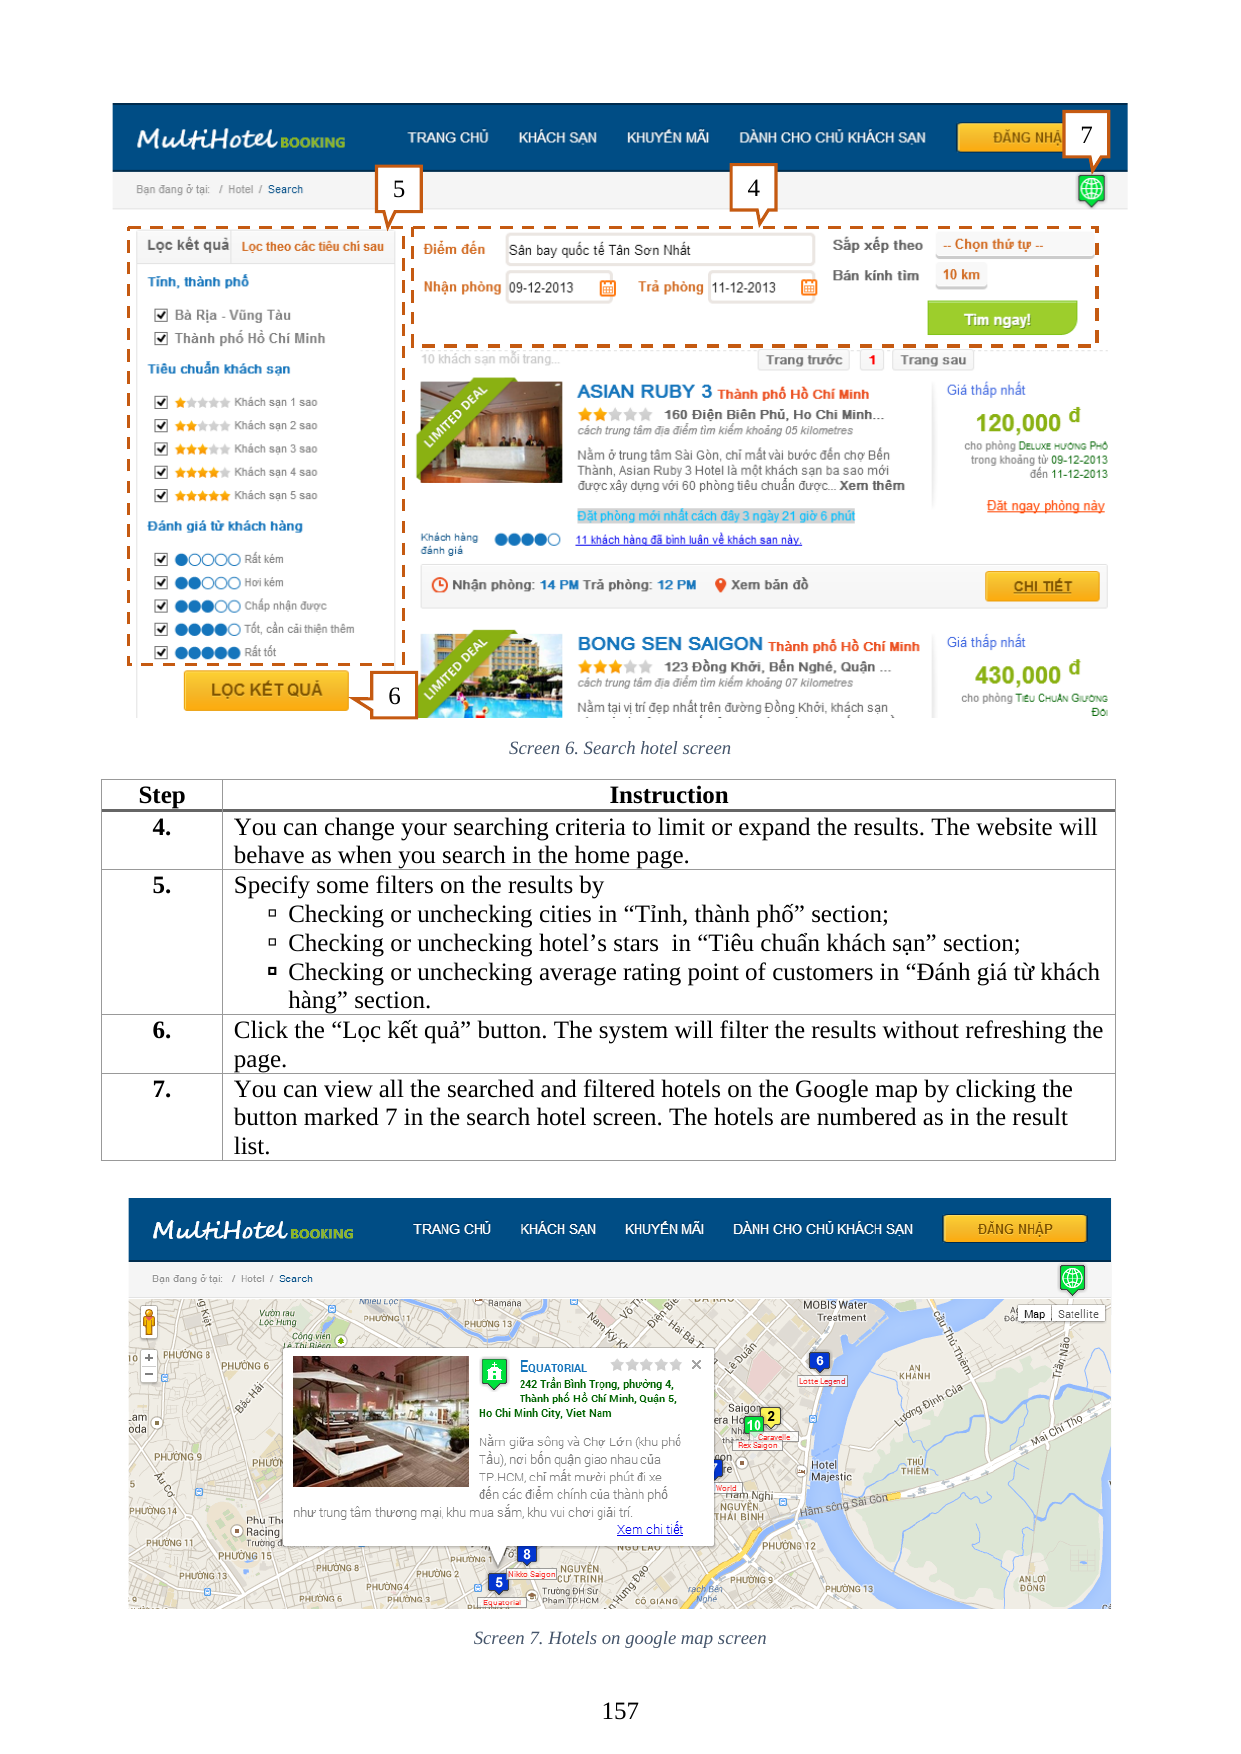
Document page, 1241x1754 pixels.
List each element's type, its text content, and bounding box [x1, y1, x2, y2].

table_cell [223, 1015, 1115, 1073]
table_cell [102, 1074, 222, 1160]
text Screen 7. Hotels on google map screen [112, 1627, 1128, 1649]
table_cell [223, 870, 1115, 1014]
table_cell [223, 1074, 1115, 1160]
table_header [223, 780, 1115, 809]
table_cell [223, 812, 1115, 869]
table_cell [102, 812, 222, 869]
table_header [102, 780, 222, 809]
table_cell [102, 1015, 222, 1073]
text Screen 6. Search hotel screen [112, 737, 1128, 758]
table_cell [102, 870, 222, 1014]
